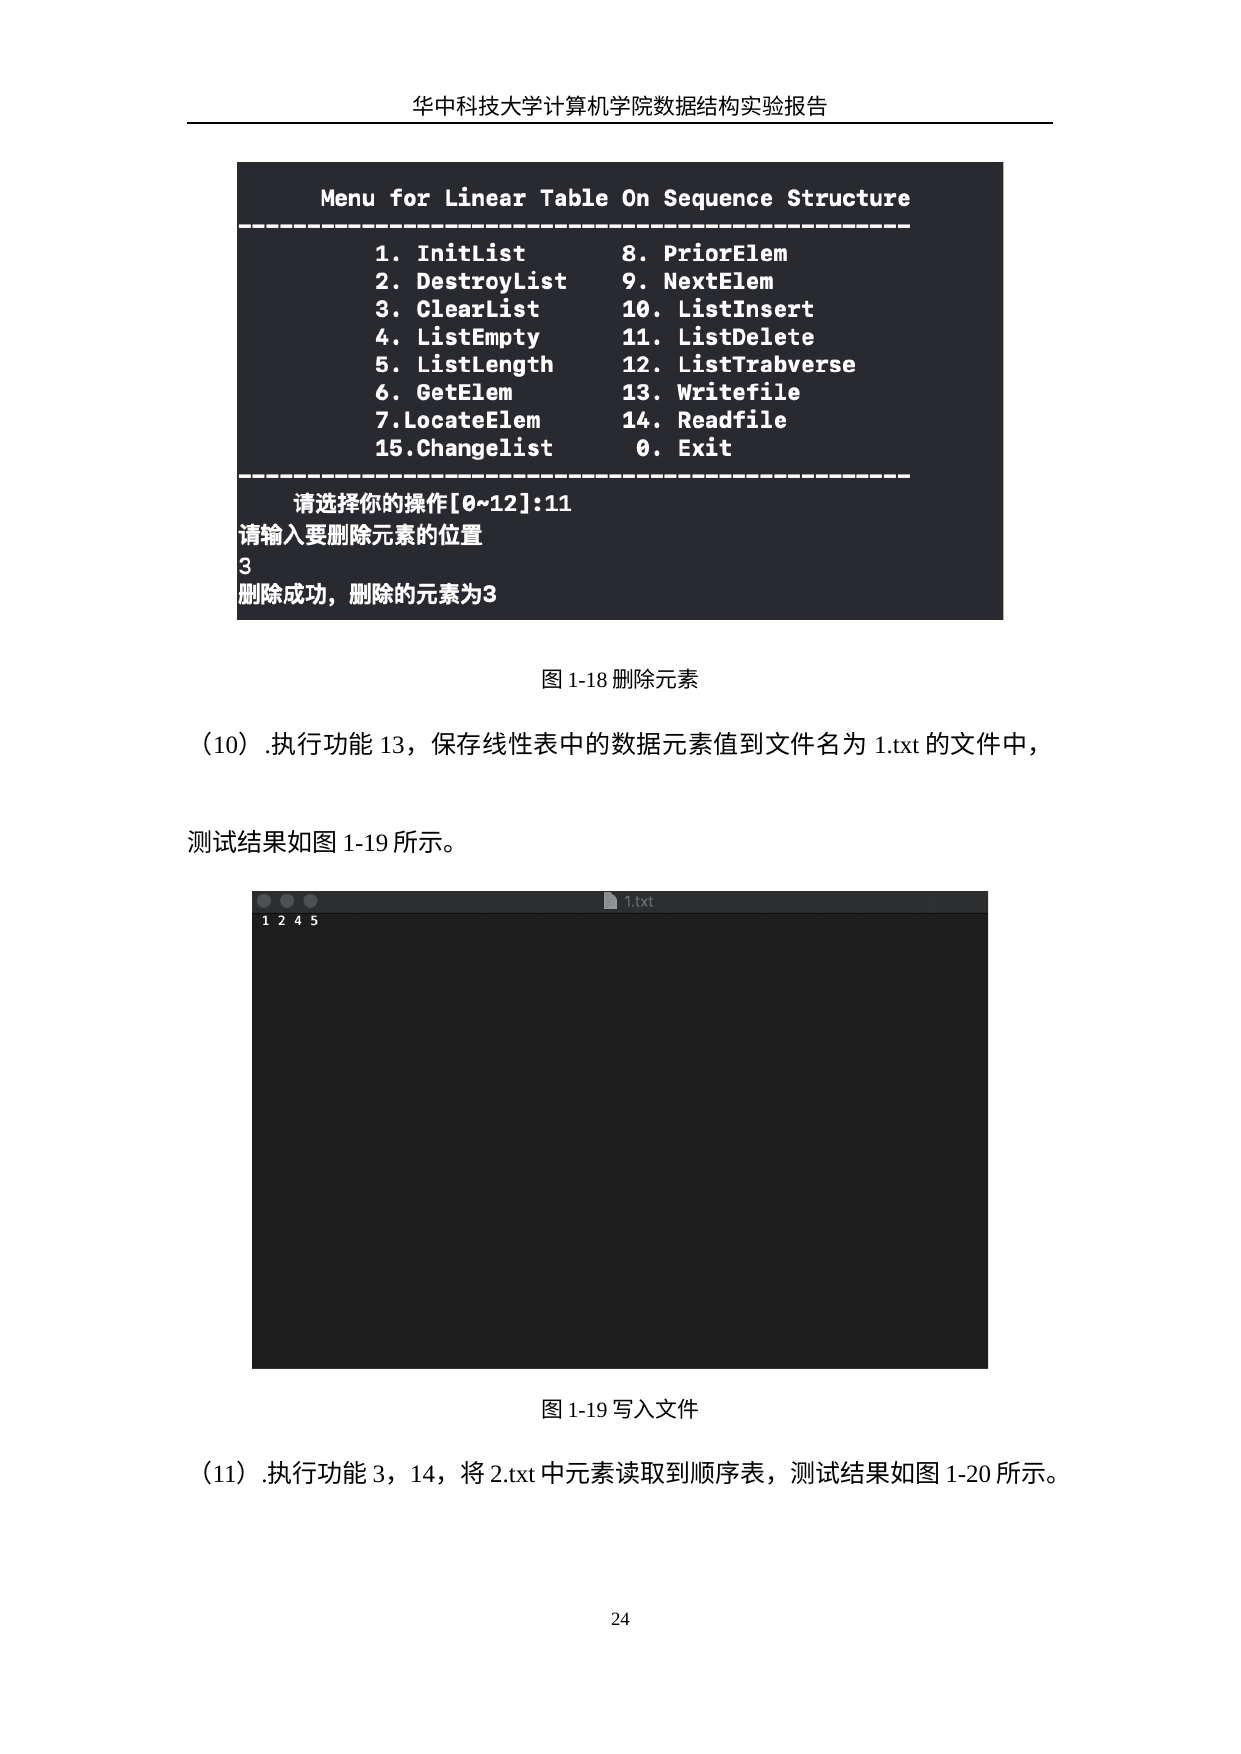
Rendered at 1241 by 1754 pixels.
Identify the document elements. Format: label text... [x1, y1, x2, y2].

text 图1-19写入文件 [187, 1391, 1053, 1424]
text （11）.执行功能3，14，将2.txt中元素读取到顺序表，测试结果如图1-20所示。 [187, 1439, 1053, 1504]
picture [252, 891, 989, 1369]
text （10）.执行功能13，保存线性表中的数据元素值到文件名为1.txt的文件中，测试结果如图1-19所示。 [187, 710, 1053, 873]
text 图1-18删除元素 [187, 662, 1053, 694]
picture [237, 162, 1004, 620]
